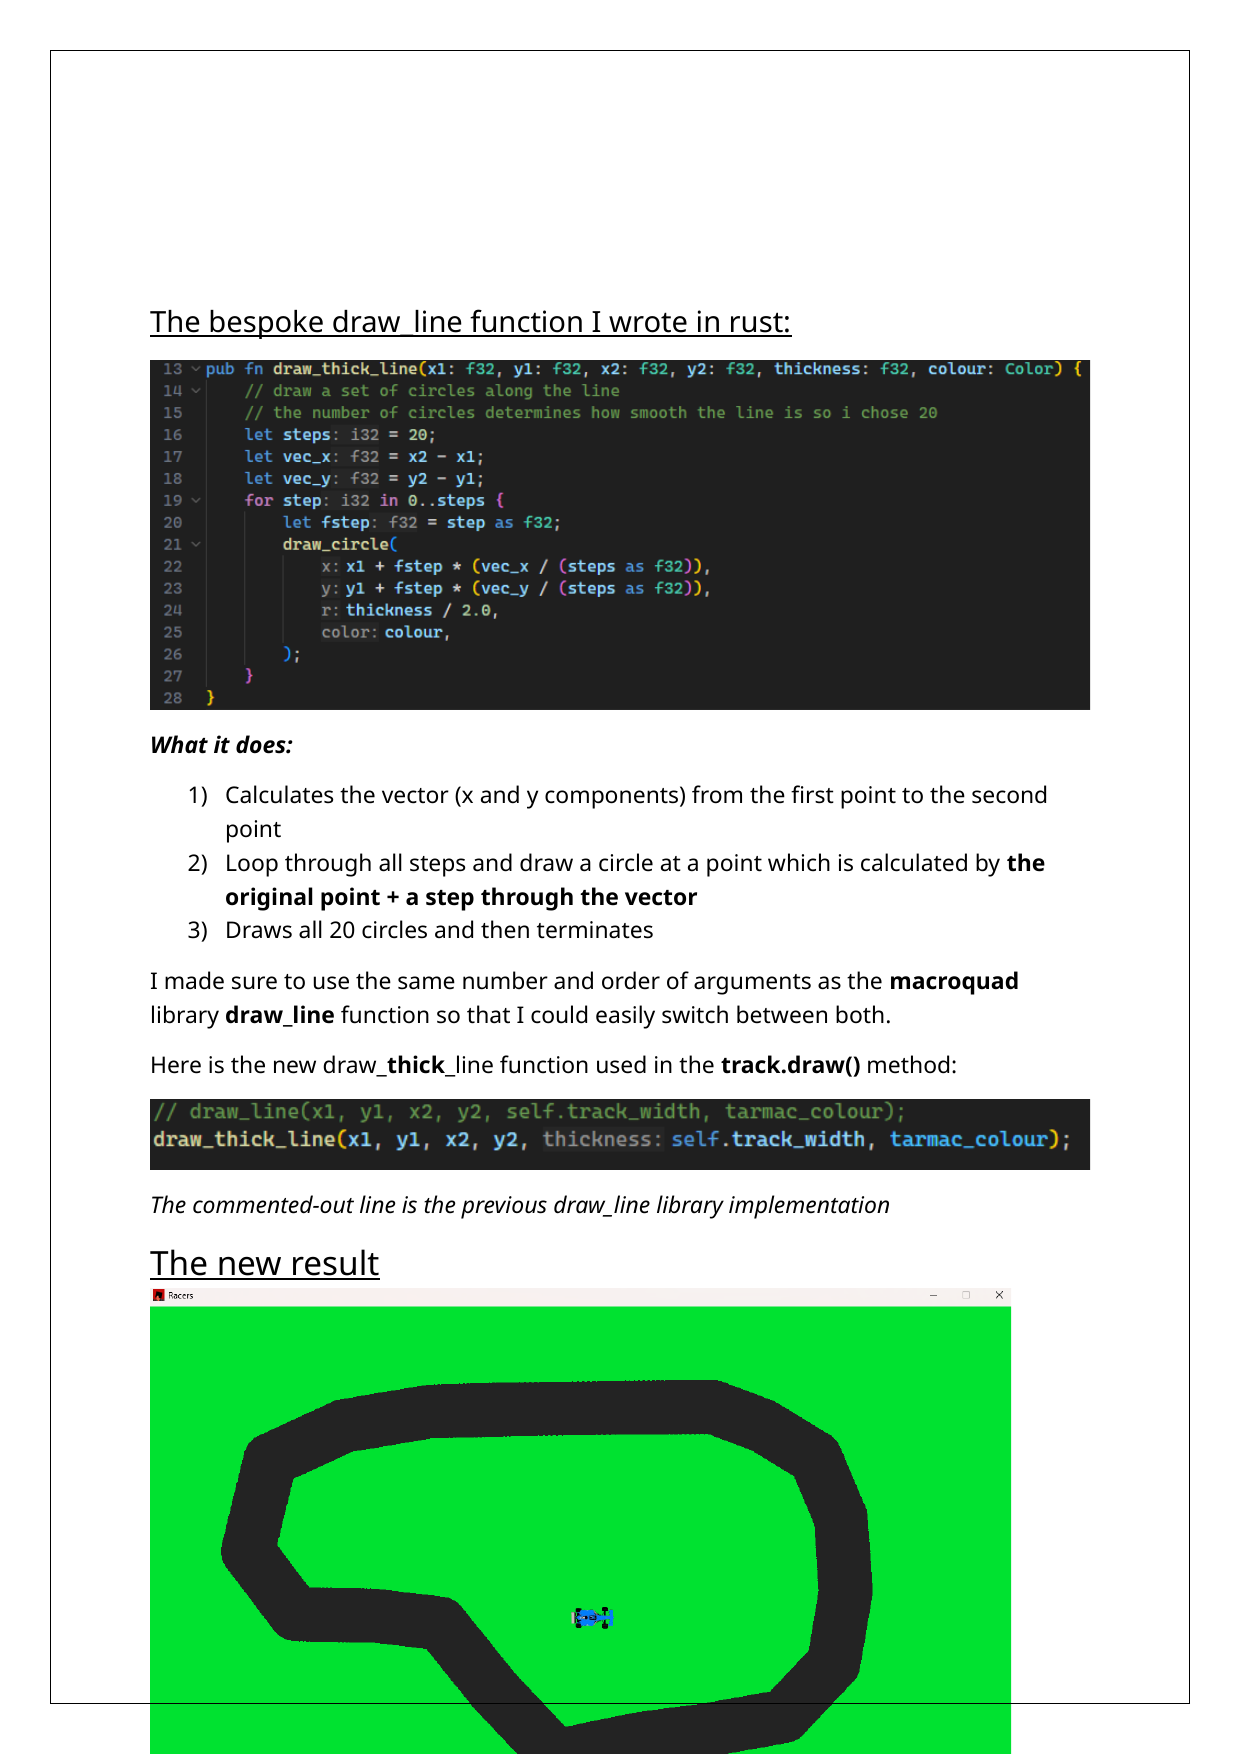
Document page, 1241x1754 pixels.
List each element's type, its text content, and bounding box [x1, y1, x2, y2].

text The new result [150, 1239, 1090, 1285]
list Calculates the vector (x and y components) from the first point to the second point [187, 779, 1090, 844]
picture [150, 360, 1091, 710]
picture [150, 1704, 1012, 1754]
list Draws all 20 circles and then terminates [187, 914, 1090, 946]
list Loop through all steps and draw a circle at a point which is calculated by the original point + a step through the vector [187, 847, 1090, 912]
text Here is the new draw_thick_line function used in the track.draw() method: [150, 1049, 1090, 1080]
text What it does: [150, 729, 1090, 760]
text I made sure to use the same number and order of arguments as the macroquad library draw_line function so that I could easily switch between both. [150, 965, 1090, 1030]
text The bespoke draw_line function I wrote in rust: [150, 301, 1090, 341]
text The commented-out line is the previous draw_line library implementation [150, 1189, 1090, 1220]
picture [150, 1288, 1012, 1703]
picture [150, 1099, 1091, 1170]
